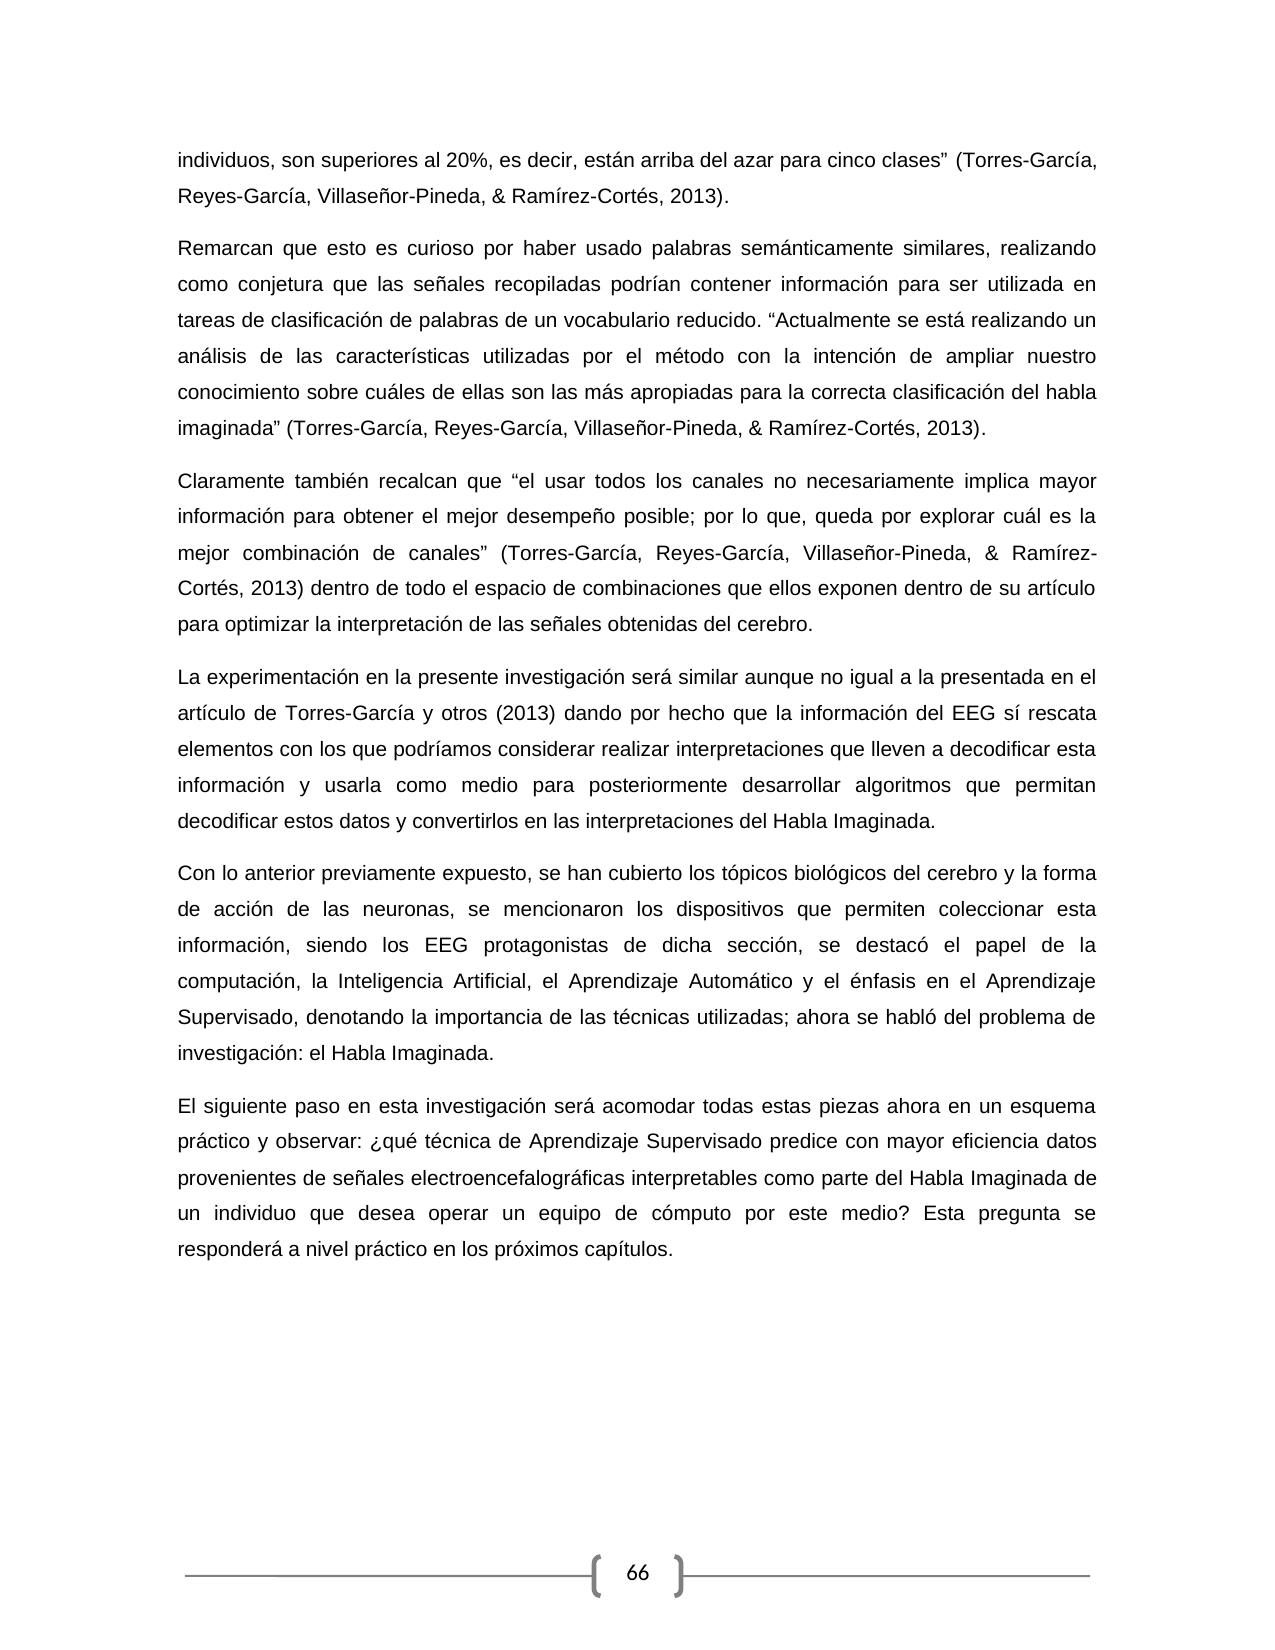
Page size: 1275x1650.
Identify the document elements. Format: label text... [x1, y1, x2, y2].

text Remarcan que esto es curioso por haber usado palabras semánticamente similares, realizando como conjetura que las señales recopiladas podrían contener información para ser utilizada en tareas de clasificación de palabras de un vocabulario reducido. “Actualmente se está realizando un análisis de las características utilizadas por el método con la intención de ampliar nuestro conocimiento sobre cuáles de ellas son las más apropiadas para la correcta clasificación del habla imaginada” . [177, 236, 1098, 440]
text El siguiente paso en esta investigación será acomodar todas estas piezas ahora en un esquema práctico y observar: ¿qué técnica de Aprendizaje Supervisado predice con mayor eficiencia datos provenientes de señales electroencefalográficas interpretables como parte del Habla Imaginada de un individuo que desea operar un equipo de cómputo por este medio? Esta pregunta se responderá a nivel práctico en los próximos capítulos. [177, 1093, 1098, 1261]
text Claramente también recalcan que “el usar todos los canales no necesariamente implica mayor información para obtener el mejor desempeño posible; por lo que, queda por explorar cuál es la mejor combinación de canales” dentro de todo el espacio de combinaciones que ellos exponen dentro de su artículo para optimizar la interpretación de las señales obtenidas del cerebro. [177, 468, 1098, 636]
text Con lo anterior previamente expuesto, se han cubierto los tópicos biológicos del cerebro y la forma de acción de las neuronas, se mencionaron los dispositivos que permiten coleccionar esta información, siendo los EEG protagonistas de dicha sección, se destacó el papel de la computación, la Inteligencia Artificial, el Aprendizaje Automático y el énfasis en el Aprendizaje Supervisado, denotando la importancia de las técnicas utilizadas; ahora se habló del problema de investigación: el Habla Imaginada. [177, 861, 1098, 1065]
text La experimentación en la presente investigación será similar aunque no igual a la presentada en el artículo de Torres-García y otros (2013) dando por hecho que la información del EEG sí rescata elementos con los que podríamos considerar realizar interpretaciones que lleven a decodificar esta información y usarla como medio para posteriormente desarrollar algoritmos que permitan decodificar estos datos y convertirlos en las interpretaciones del Habla Imaginada. [177, 665, 1098, 832]
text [177, 148, 1098, 207]
